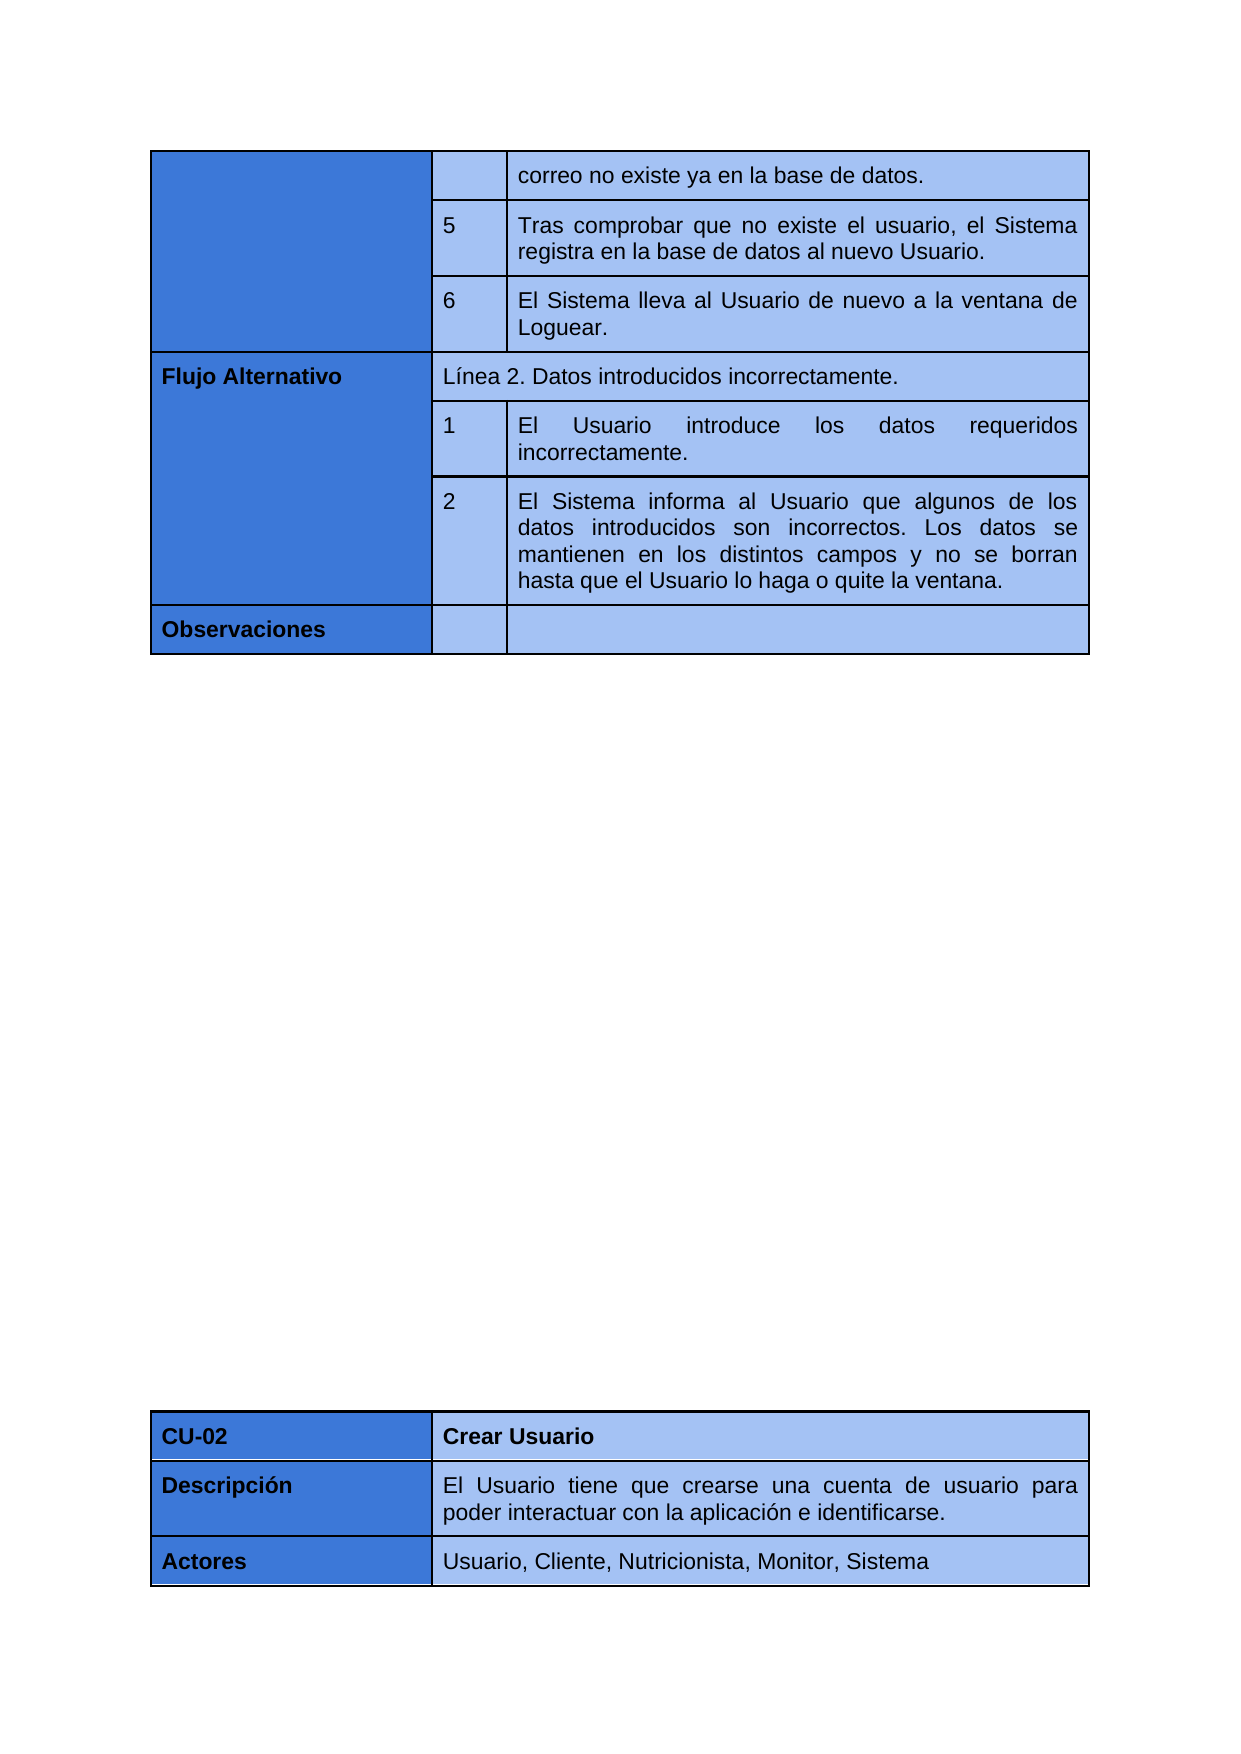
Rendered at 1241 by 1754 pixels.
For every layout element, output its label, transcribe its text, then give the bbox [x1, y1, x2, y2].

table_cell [508, 152, 1088, 199]
table_cell 2 [433, 478, 506, 604]
table_cell [508, 606, 1088, 653]
table_cell El Usuario tiene que crearse una cuenta de usuario para poder interactuar con la aplicación e identificarse. [433, 1462, 1088, 1535]
table_header CU-02 [152, 1413, 431, 1459]
table_cell 4 [433, 152, 506, 199]
table_cell 6 [433, 277, 506, 351]
table_cell 1 [433, 402, 506, 475]
table_cell Descripción [152, 1462, 431, 1535]
table_cell El Sistema informa al Usuario que algunos de los datos introducidos son incorrectos. Los datos se mantienen en los distintos campos y no se borran hasta que el Usuario lo haga o quite la ventana. [508, 478, 1088, 604]
table_header Crear Usuario [433, 1413, 1088, 1459]
table_cell El Sistema lleva al Usuario de nuevo a la ventana de Loguear. [508, 277, 1088, 351]
table_cell Usuario, Cliente, Nutricionista, Monitor, Sistema [433, 1537, 1088, 1584]
table_cell Línea 2. Datos introducidos incorrectamente. [433, 353, 1088, 400]
table_cell Tras comprobar que no existe el usuario, el Sistema registra en la base de datos al nuevo Usuario. [508, 201, 1088, 275]
table_cell Actores [152, 1537, 431, 1584]
table_cell El Usuario introduce los datos requeridos incorrectamente. [508, 402, 1088, 475]
table_cell Flujo Alternativo [152, 353, 431, 604]
table_cell [433, 606, 506, 653]
table_cell 5 [433, 201, 506, 275]
table_cell Observaciones [152, 606, 431, 653]
